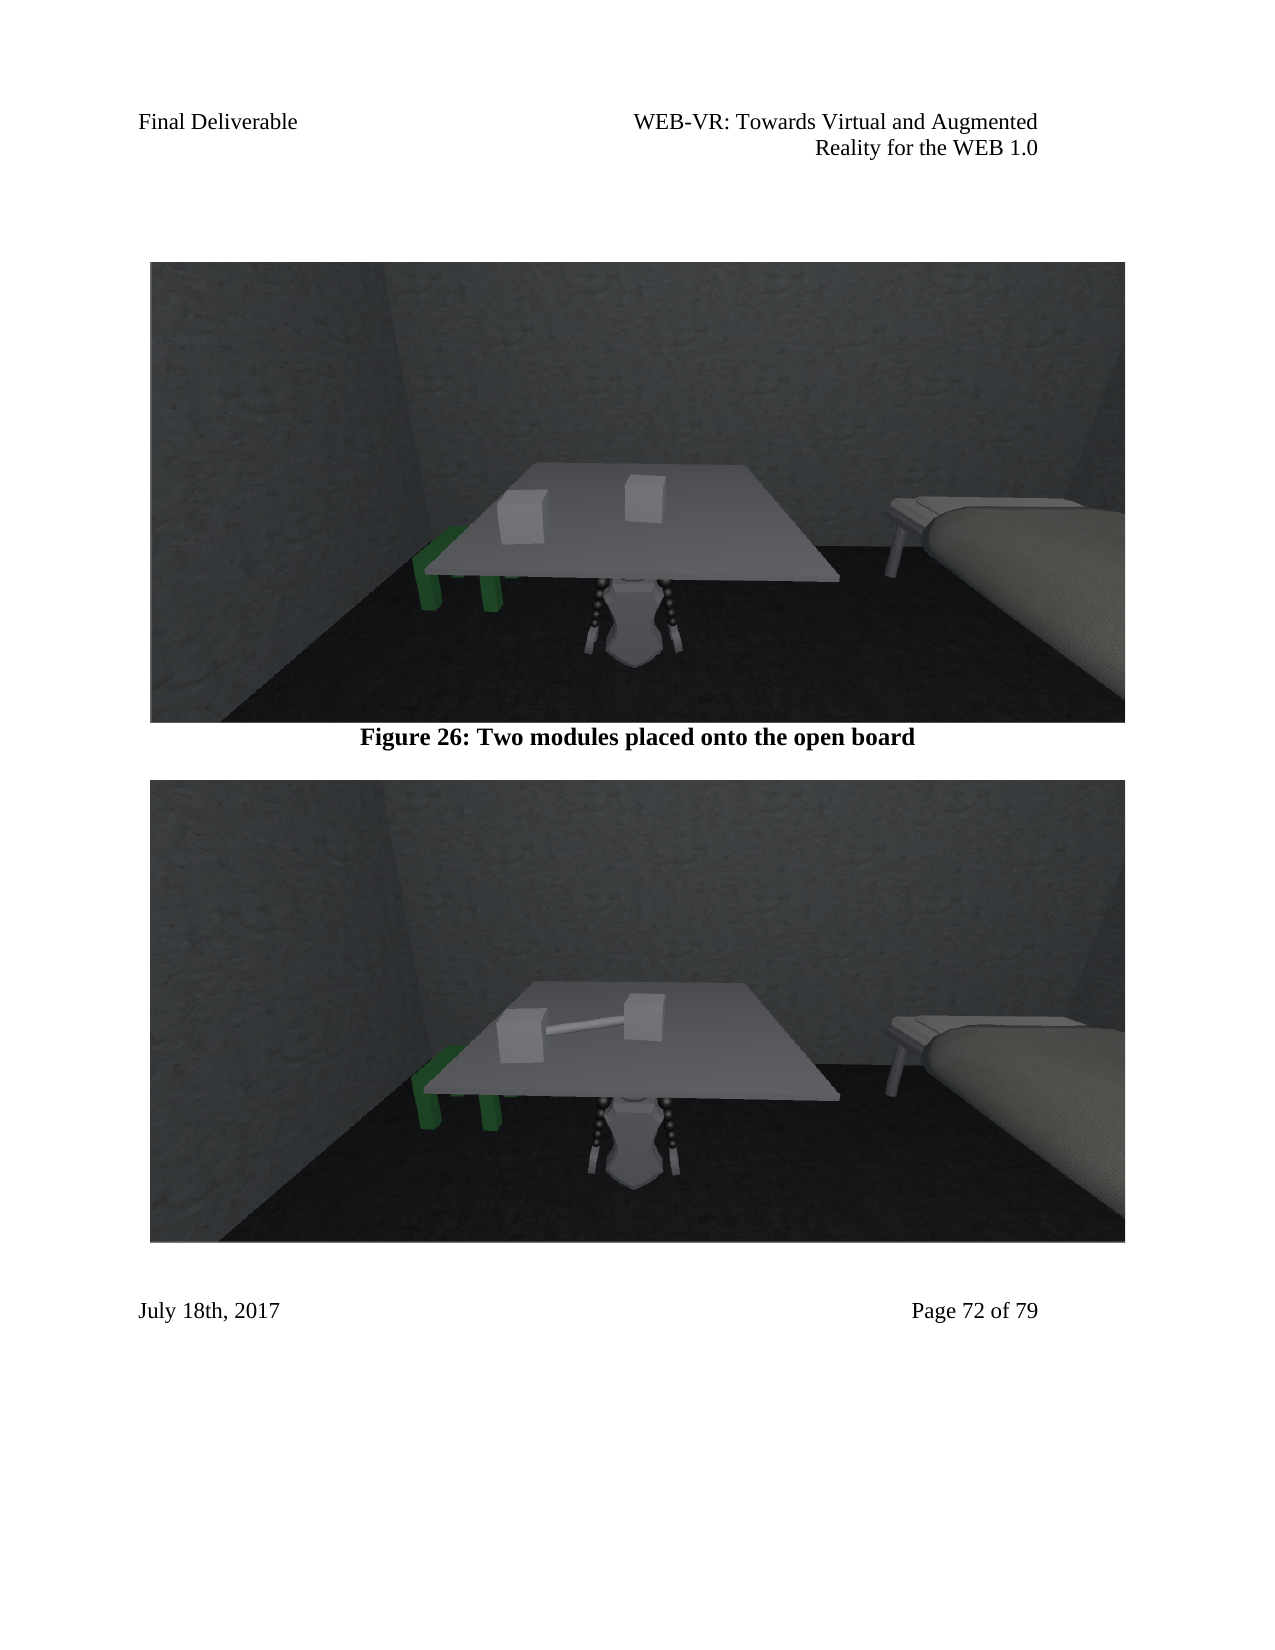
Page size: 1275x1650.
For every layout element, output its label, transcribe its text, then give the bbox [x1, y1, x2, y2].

picture [150, 780, 1125, 1243]
text Figure 26: Two modules placed onto the open board [150, 723, 1125, 751]
picture [150, 262, 1125, 723]
